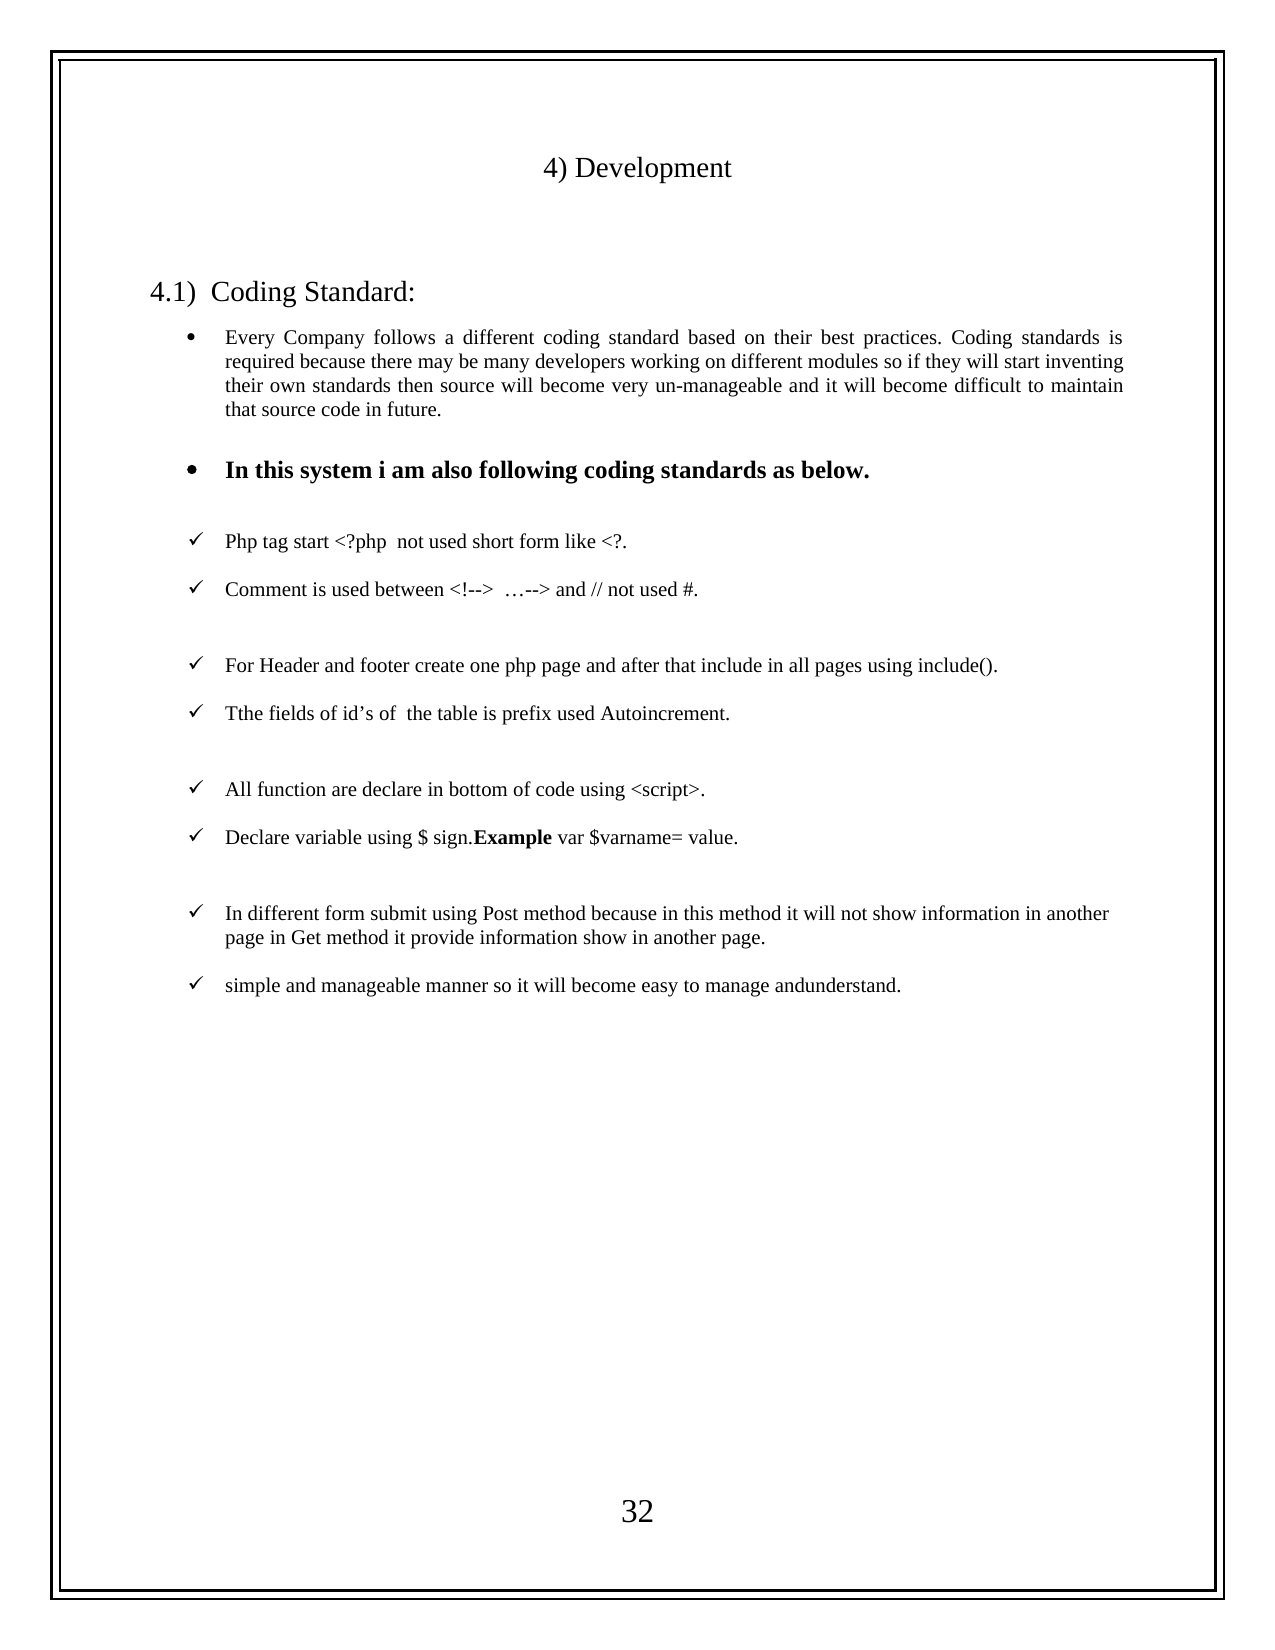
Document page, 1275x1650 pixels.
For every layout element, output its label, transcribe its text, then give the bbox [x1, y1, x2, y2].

list In different form submit using Post method because in this method it will not show information in another page in Get method it provide information show in another page. [187, 901, 1125, 949]
text 4.1) Coding Standard: [150, 274, 1125, 308]
list In this system i am also following coding standards as below. [187, 455, 1125, 484]
list All function are declare in bottom of code using <script>. [187, 777, 1125, 801]
text 4) Development [150, 150, 1125, 183]
list Tthe fields of id’s of the table is prefix used Autoincrement. [187, 701, 1125, 725]
list Php tag start <?php not used short form like <?. [187, 529, 1125, 553]
list For Header and footer create one php page and after that include in all pages using include(). [187, 653, 1125, 677]
list Declare variable using $ sign.Example var $varname= value. [187, 825, 1125, 849]
list Every Company follows a different coding standard based on their best practices. Coding standards is required because there may be many developers working on different modules so if they will start inventing their own standards then source will become very un-manageable and it will become difficult to maintain that source code in future. [187, 324, 1125, 421]
list simple and manageable manner so it will become easy to manage andunderstand. [187, 973, 1125, 997]
list Comment is used between <!--> …--> and // not used #. [187, 577, 1125, 601]
